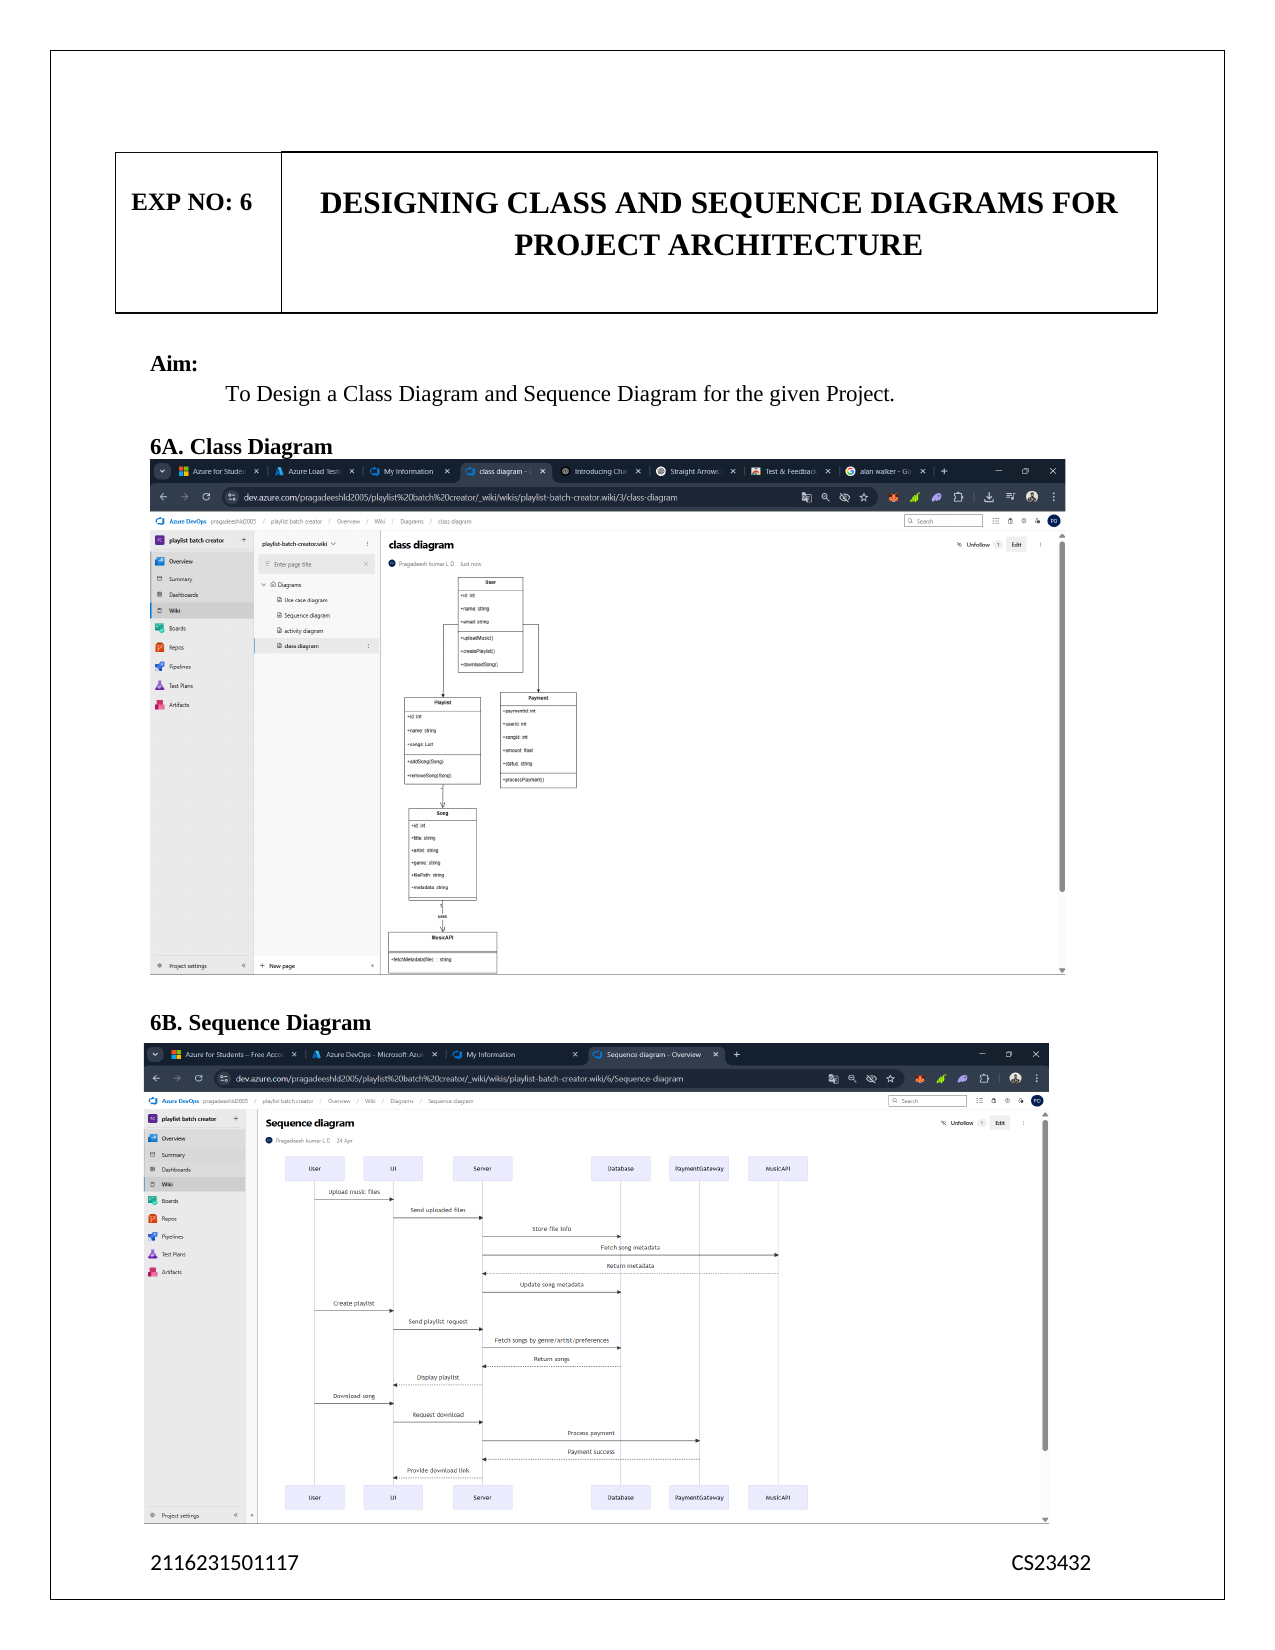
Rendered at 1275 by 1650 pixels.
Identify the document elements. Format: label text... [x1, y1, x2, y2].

text Aim: [150, 350, 1162, 376]
text To Design a Class Diagram and Sequence Diagram for the given Project. [225, 380, 1162, 407]
text 6A. Class Diagram [150, 433, 1162, 460]
picture [143, 1043, 1049, 1524]
text 6B. Sequence Diagram [150, 1009, 1162, 1036]
picture [150, 459, 1066, 975]
